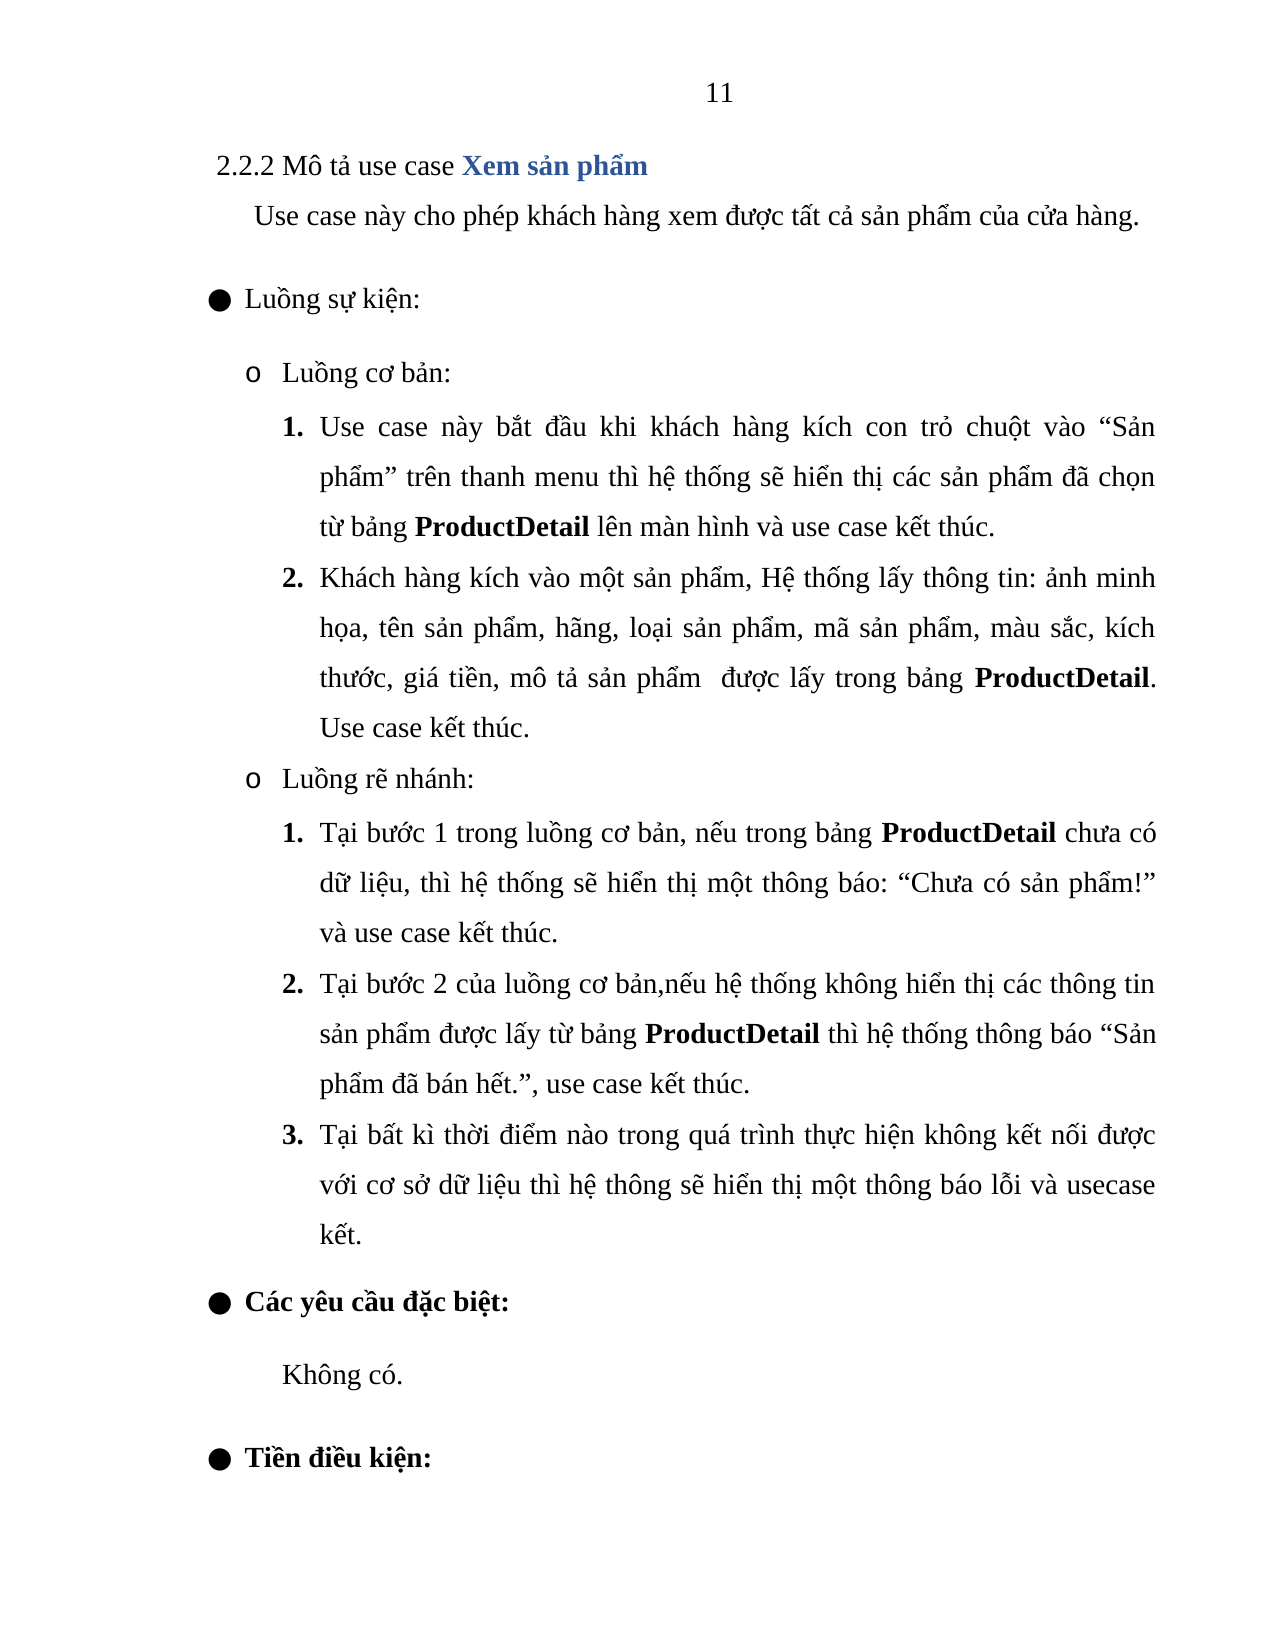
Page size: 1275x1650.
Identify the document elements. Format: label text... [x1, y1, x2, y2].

text Use case này cho phép khách hàng xem được tất cả sản phẩm của cửa hàng. [254, 198, 1157, 232]
list Khách hàng kích vào một sản phẩm, Hệ thống lấy thông tin: ảnh minh họa, tên sản phẩm, hãng, loại sản phẩm, mã sản phẩm, màu sắc, kích thước, giá tiền, mô tả sản phẩm được lấy trong bảng ProductDetail. Use case kết thúc. [282, 560, 1157, 744]
list Luồng rẽ nhánh: [244, 761, 1157, 797]
list Tiền điều kiện: [207, 1424, 1157, 1484]
list Luồng sự kiện: [207, 265, 1157, 325]
list Use case này bắt đầu khi khách hàng kích con trỏ chuột vào “Sản phẩm” trên thanh menu thì hệ thống sẽ hiển thị các sản phẩm đã chọn từ bảng ProductDetail lên màn hình và use case kết thúc. [282, 409, 1157, 543]
subtitle 2.2.2 Mô tả use case Xem sản phẩm [216, 148, 1157, 181]
list Các yêu cầu đặc biệt: [207, 1268, 1157, 1328]
list Tại bước 1 trong luồng cơ bản, nếu trong bảng ProductDetail chưa có dữ liệu, thì hệ thống sẽ hiển thị một thông báo: “Chưa có sản phẩm!” và use case kết thúc. [282, 815, 1157, 949]
list Tại bất kì thời điểm nào trong quá trình thực hiện không kết nối được với cơ sở dữ liệu thì hệ thông sẽ hiển thị một thông báo lỗi và usecase kết. [282, 1117, 1157, 1251]
text Không có. [244, 1357, 1157, 1391]
list Luồng cơ bản: [244, 355, 1157, 391]
list Tại bước 2 của luồng cơ bản,nếu hệ thống không hiển thị các thông tin sản phẩm được lấy từ bảng ProductDetail thì hệ thống thông báo “Sản phẩm đã bán hết.”, use case kết thúc. [282, 966, 1157, 1100]
